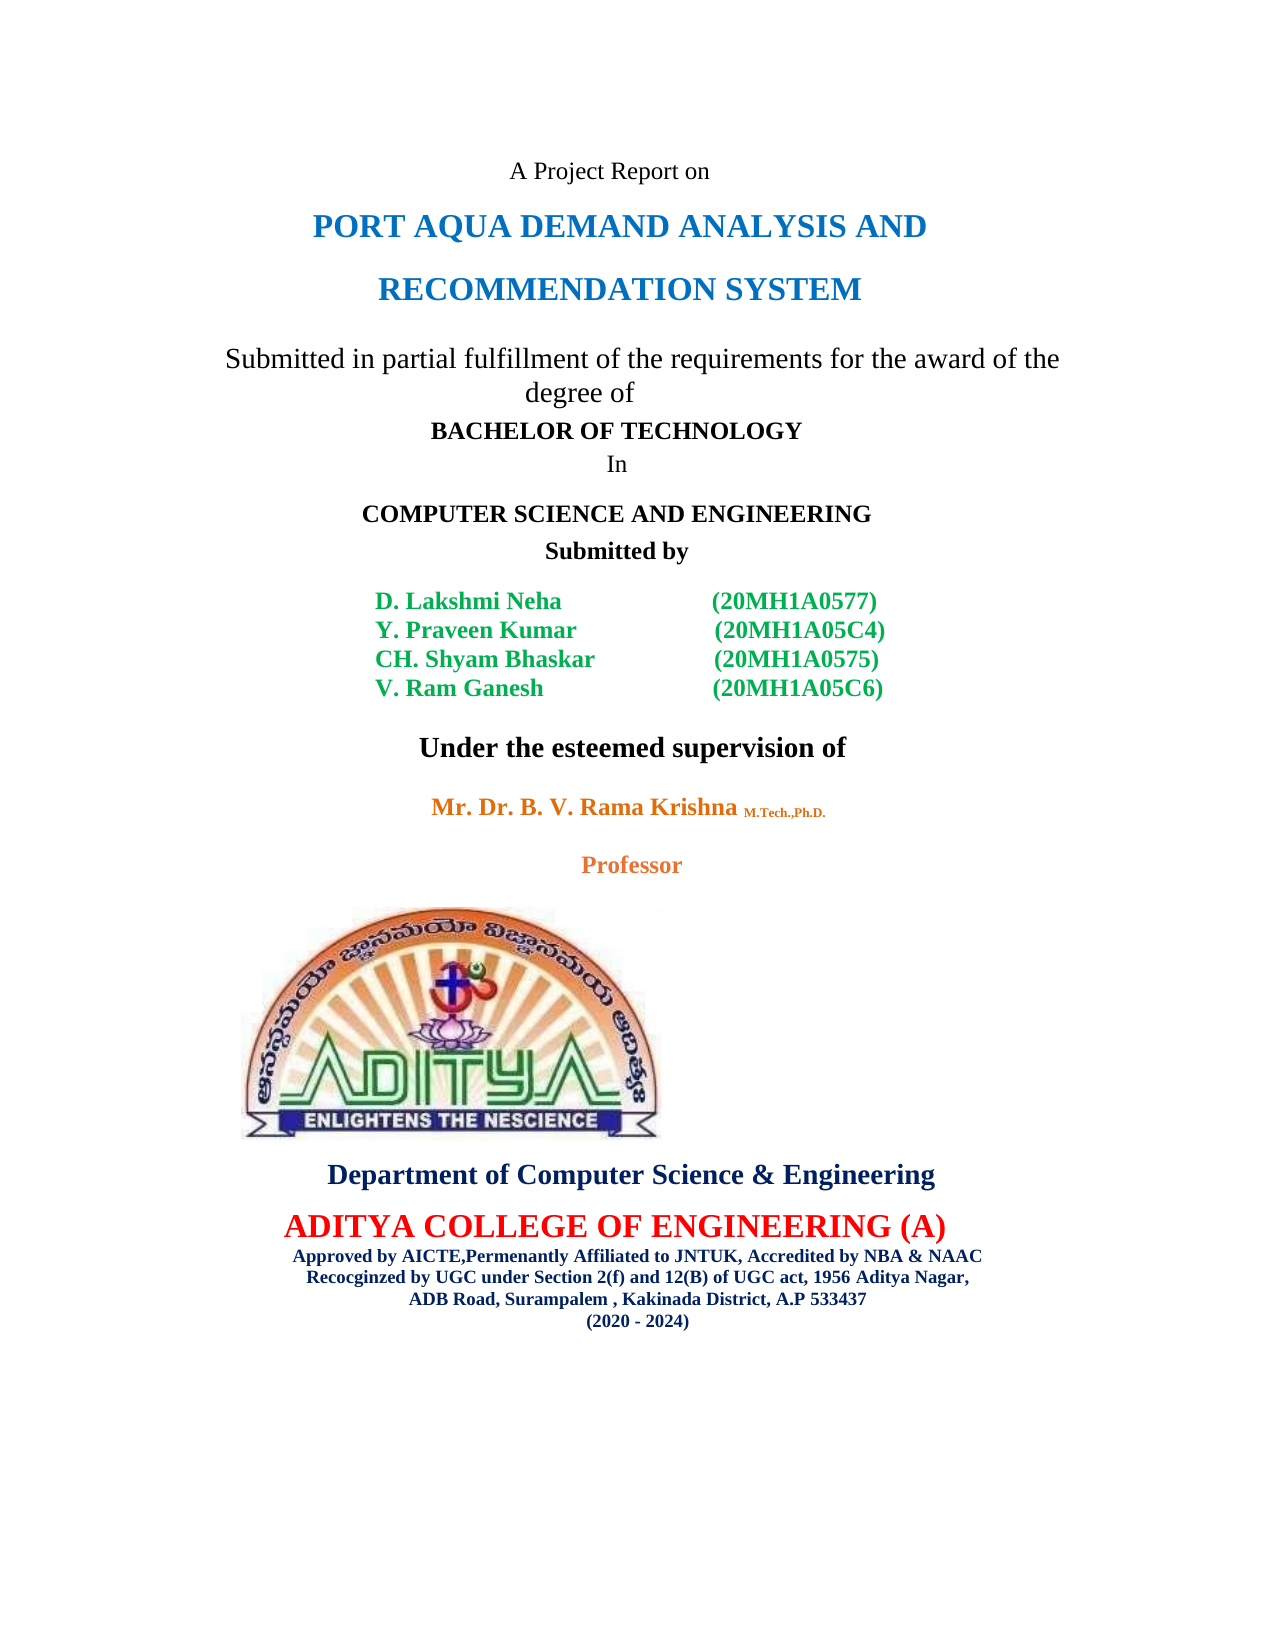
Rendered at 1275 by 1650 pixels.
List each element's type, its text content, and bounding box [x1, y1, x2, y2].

text CH. Shyam Bhaskar (20MH1A0575) [300, 644, 1125, 673]
text Submitted by [186, 536, 1047, 565]
text A Project Report on [186, 156, 958, 185]
subtitle BACHELOR OF TECHNOLOGY [186, 417, 1047, 445]
subtitle PORT AQUA DEMAND ANALYSIS AND RECOMMENDATION SYSTEM [293, 206, 947, 308]
subtitle COMPUTER SCIENCE AND ENGINEERING [150, 499, 1083, 528]
text Mr. Dr. B. V. Rama Krishna M.Tech.,Ph.D. [375, 792, 1125, 821]
text V. Ram Ganesh (20MH1A05C6) [300, 673, 1125, 701]
text ADB Road, Surampalem , Kakinada District, A.P 533437 [150, 1288, 1125, 1309]
text Y. Praveen Kumar (20MH1A05C4) [300, 615, 1125, 644]
text (2020 - 2024) [150, 1309, 1125, 1331]
text In [186, 449, 1048, 478]
text Under the esteemed supervision of [375, 730, 1125, 764]
text Recocginzed by UGC under Section 2(f) and 12(B) of UGC act, 1956 Aditya Nagar, [150, 1266, 1125, 1288]
text ADITYA COLLEGE OF ENGINEERING (A) [150, 1207, 1125, 1245]
text Approved by AICTE,Permenantly Affiliated to JNTUK, Accredited by NBA & NAAC [150, 1245, 1125, 1266]
text Professor [375, 850, 1125, 879]
text D. Lakshmi Neha (20MH1A0577) [300, 586, 1125, 615]
text Department of Computer Science & Engineering [225, 1162, 1053, 1190]
picture [241, 907, 662, 1141]
text Submitted in partial fulfillment of the requirements for the award of the [150, 341, 1125, 375]
text degree of [525, 375, 1125, 408]
